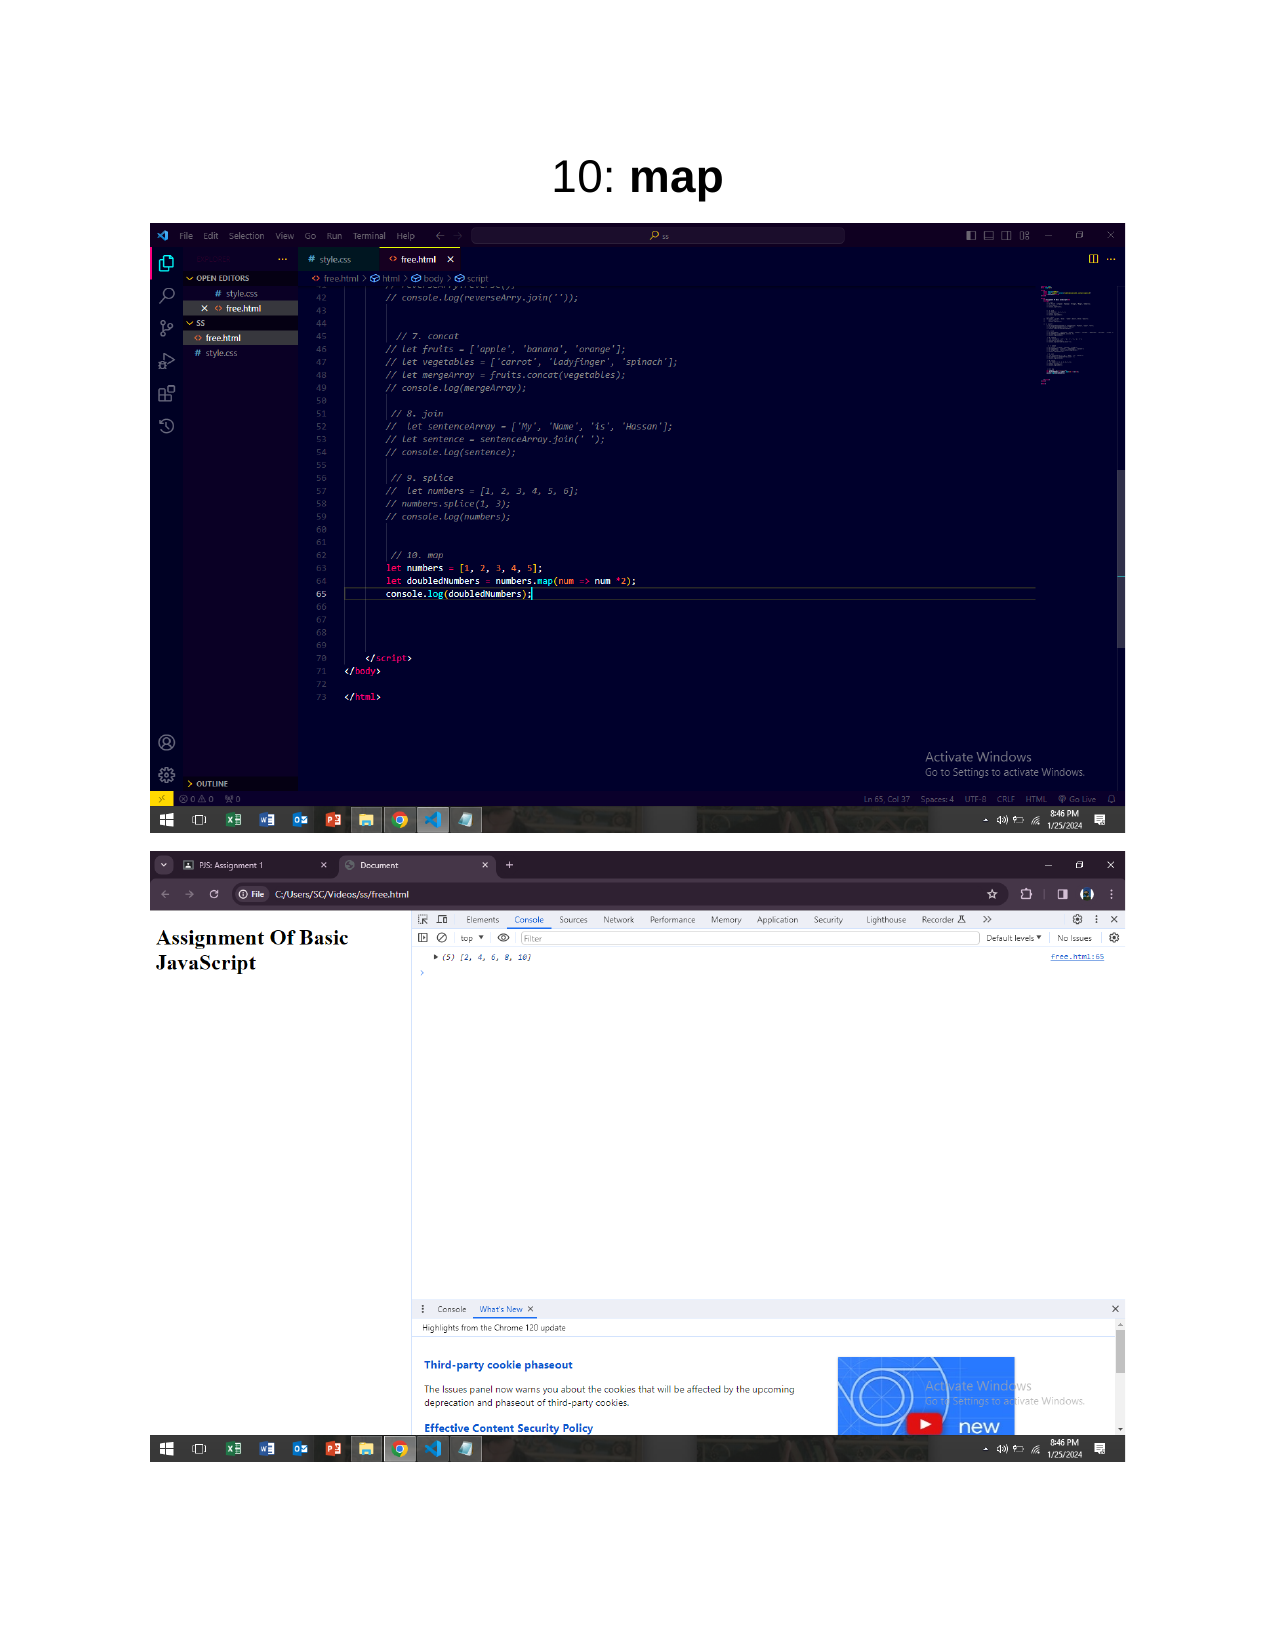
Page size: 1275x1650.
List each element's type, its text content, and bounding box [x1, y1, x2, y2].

picture [150, 851, 1125, 1462]
text 10: map [150, 150, 1125, 203]
picture [150, 223, 1125, 833]
